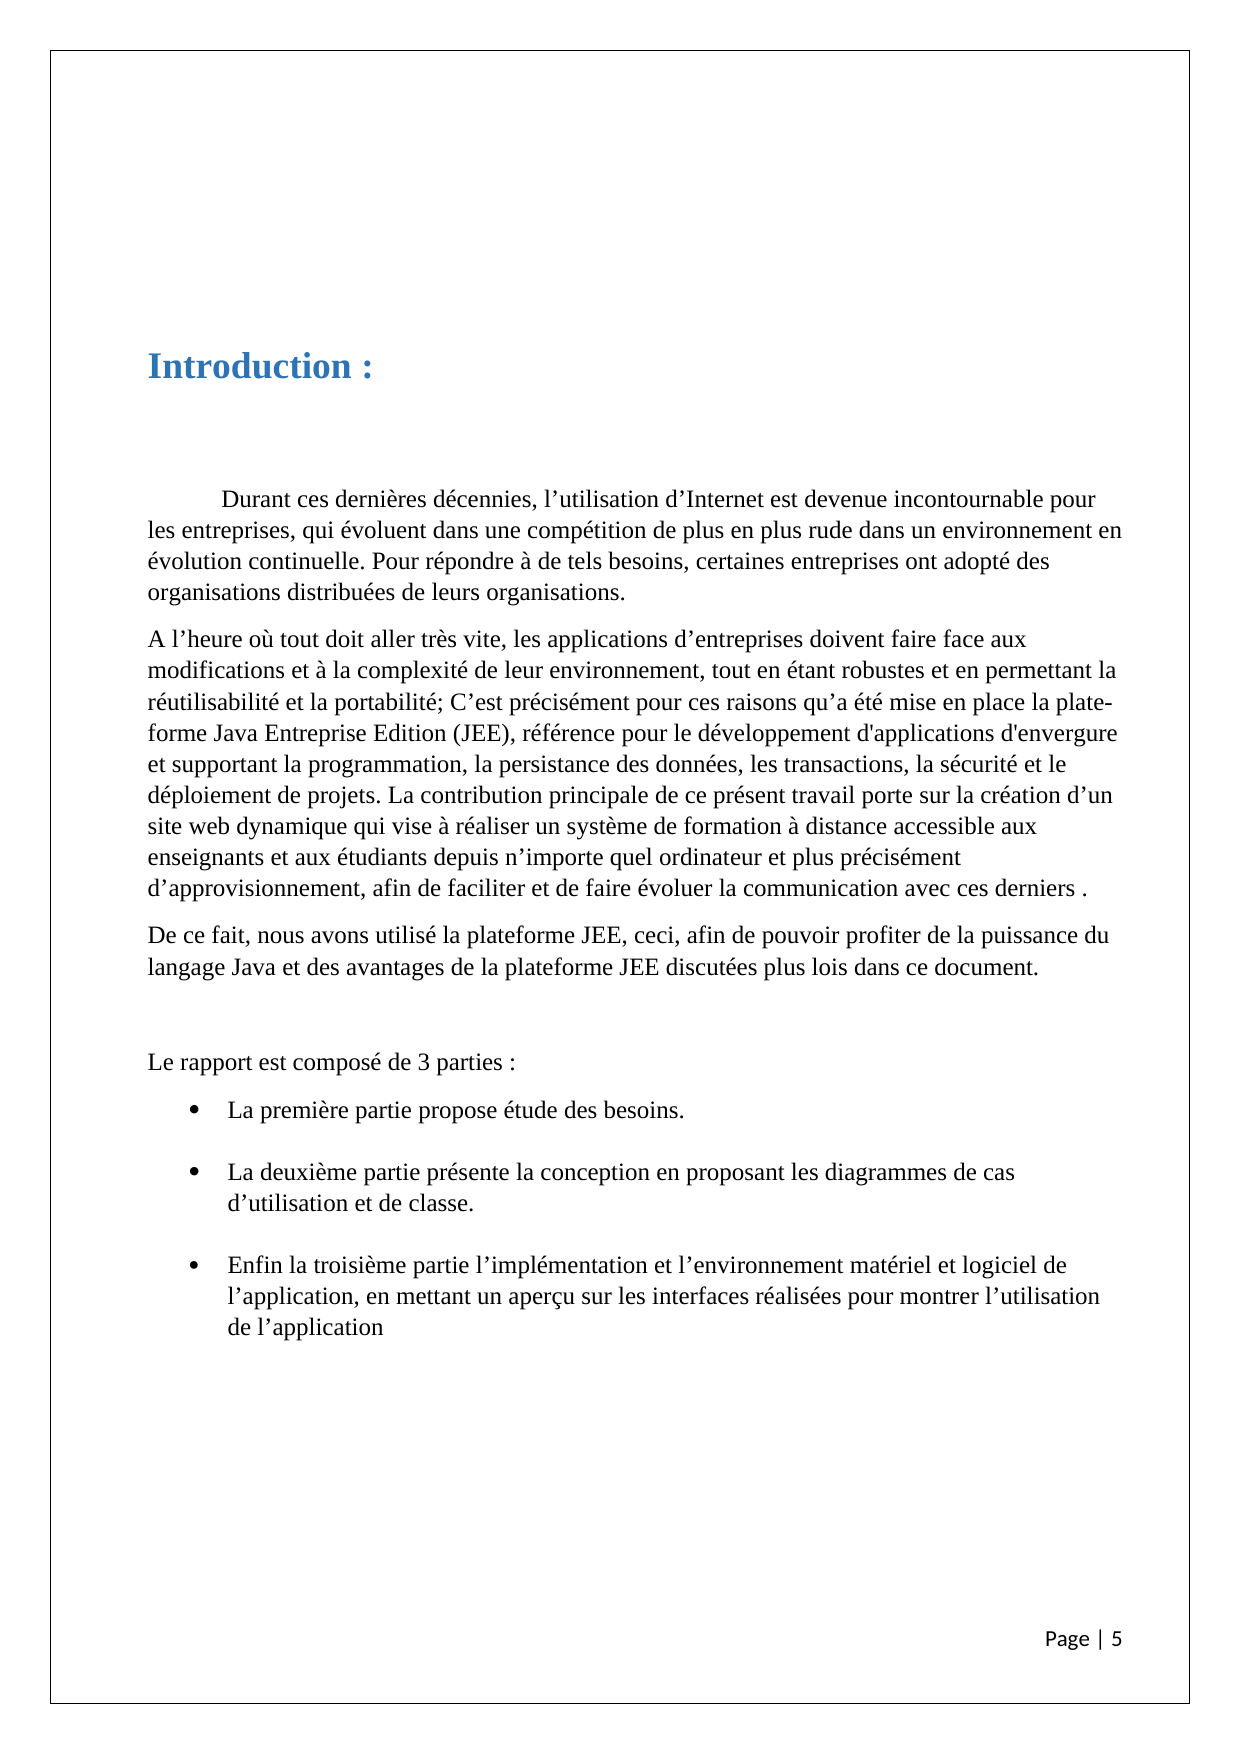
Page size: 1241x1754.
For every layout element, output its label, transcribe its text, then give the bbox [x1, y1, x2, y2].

subtitle Introduction : [147, 343, 1122, 386]
text A l’heure où tout doit aller très vite, les applications d’entreprises doivent faire face aux modifications et à la complexité de leur environnement, tout en étant robustes et en permettant la réutilisabilité et la portabilité; C’est précisément pour ces raisons qu’a été mise en place la plate-forme Java Entreprise Edition (JEE), référence pour le développement d'applications d'envergure et supportant la programmation, la persistance des données, les transactions, la sécurité et le déploiement de projets. La contribution principale de ce présent travail porte sur la création d’un site web dynamique qui vise à réaliser un système de formation à distance accessible aux enseignants et aux étudiants depuis n’importe quel ordinateur et plus précisément d’approvisionnement, afin de faciliter et de faire évoluer la communication avec ces derniers . [147, 624, 1122, 902]
list La première partie propose étude des besoins. [190, 1095, 1122, 1123]
text Le rapport est composé de 3 parties : [147, 1047, 1122, 1076]
text Durant ces dernières décennies, l’utilisation d’Internet est devenue incontournable pour les entreprises, qui évoluent dans une compétition de plus en plus rude dans un environnement en évolution continuelle. Pour répondre à de tels besoins, certaines entreprises ont adopté des organisations distribuées de leurs organisations. [147, 484, 1122, 606]
list La deuxième partie présente la conception en proposant les diagrammes de cas d’utilisation et de classe. [190, 1157, 1122, 1217]
list Enfin la troisième partie l’implémentation et l’environnement matériel et logiciel de l’application, en mettant un aperçu sur les interfaces réalisées pour montrer l’utilisation de l’application [190, 1250, 1122, 1341]
text De ce fait, nous avons utilisé la plateforme JEE, ceci, afin de pouvoir profiter de la puissance du langage Java et des avantages de la plateforme JEE discutées plus lois dans ce document. [147, 921, 1122, 980]
